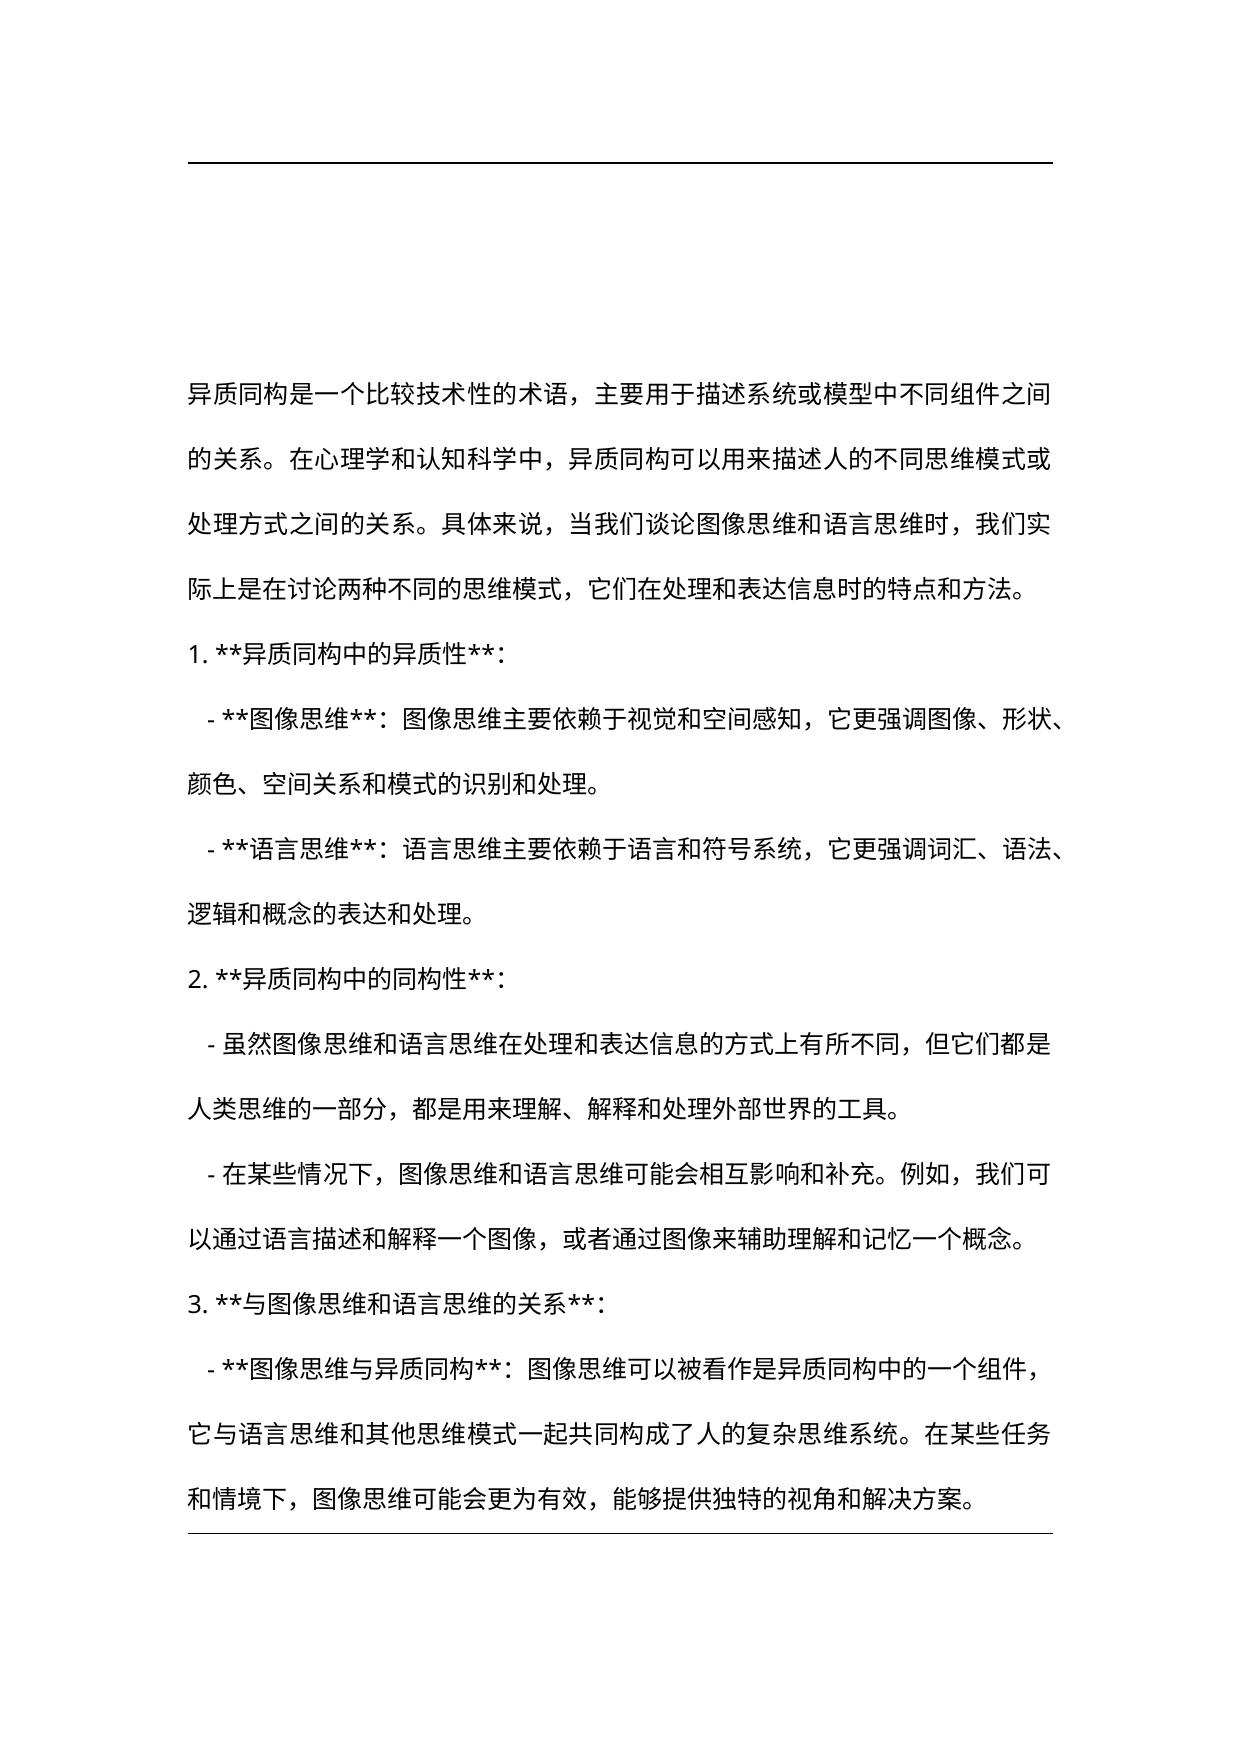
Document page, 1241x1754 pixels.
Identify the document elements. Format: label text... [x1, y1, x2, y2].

text 1. **异质同构中的异质性**： [187, 621, 1053, 686]
text 异质同构是一个比较技术性的术语，主要用于描述系统或模型中不同组件之间的关系。在心理学和认知科学中，异质同构可以用来描述人的不同思维模式或处理方式之间的关系。具体来说，当我们谈论图像思维和语言思维时，我们实际上是在讨论两种不同的思维模式，它们在处理和表达信息时的特点和方法。 [187, 361, 1053, 621]
text - **语言思维**：语言思维主要依赖于语言和符号系统，它更强调词汇、语法、逻辑和概念的表达和处理。 [187, 816, 1053, 946]
text 2. **异质同构中的同构性**： [187, 946, 1053, 1011]
text - 在某些情况下，图像思维和语言思维可能会相互影响和补充。例如，我们可以通过语言描述和解释一个图像，或者通过图像来辅助理解和记忆一个概念。 [187, 1141, 1053, 1271]
text - 虽然图像思维和语言思维在处理和表达信息的方式上有所不同，但它们都是人类思维的一部分，都是用来理解、解释和处理外部世界的工具。 [187, 1011, 1053, 1141]
text - **图像思维与异质同构**：图像思维可以被看作是异质同构中的一个组件，它与语言思维和其他思维模式一起共同构成了人的复杂思维系统。在某些任务和情境下，图像思维可能会更为有效，能够提供独特的视角和解决方案。 [187, 1332, 1053, 1534]
text 3. **与图像思维和语言思维的关系**： [187, 1271, 1053, 1332]
text - **图像思维**：图像思维主要依赖于视觉和空间感知，它更强调图像、形状、颜色、空间关系和模式的识别和处理。 [187, 686, 1053, 816]
